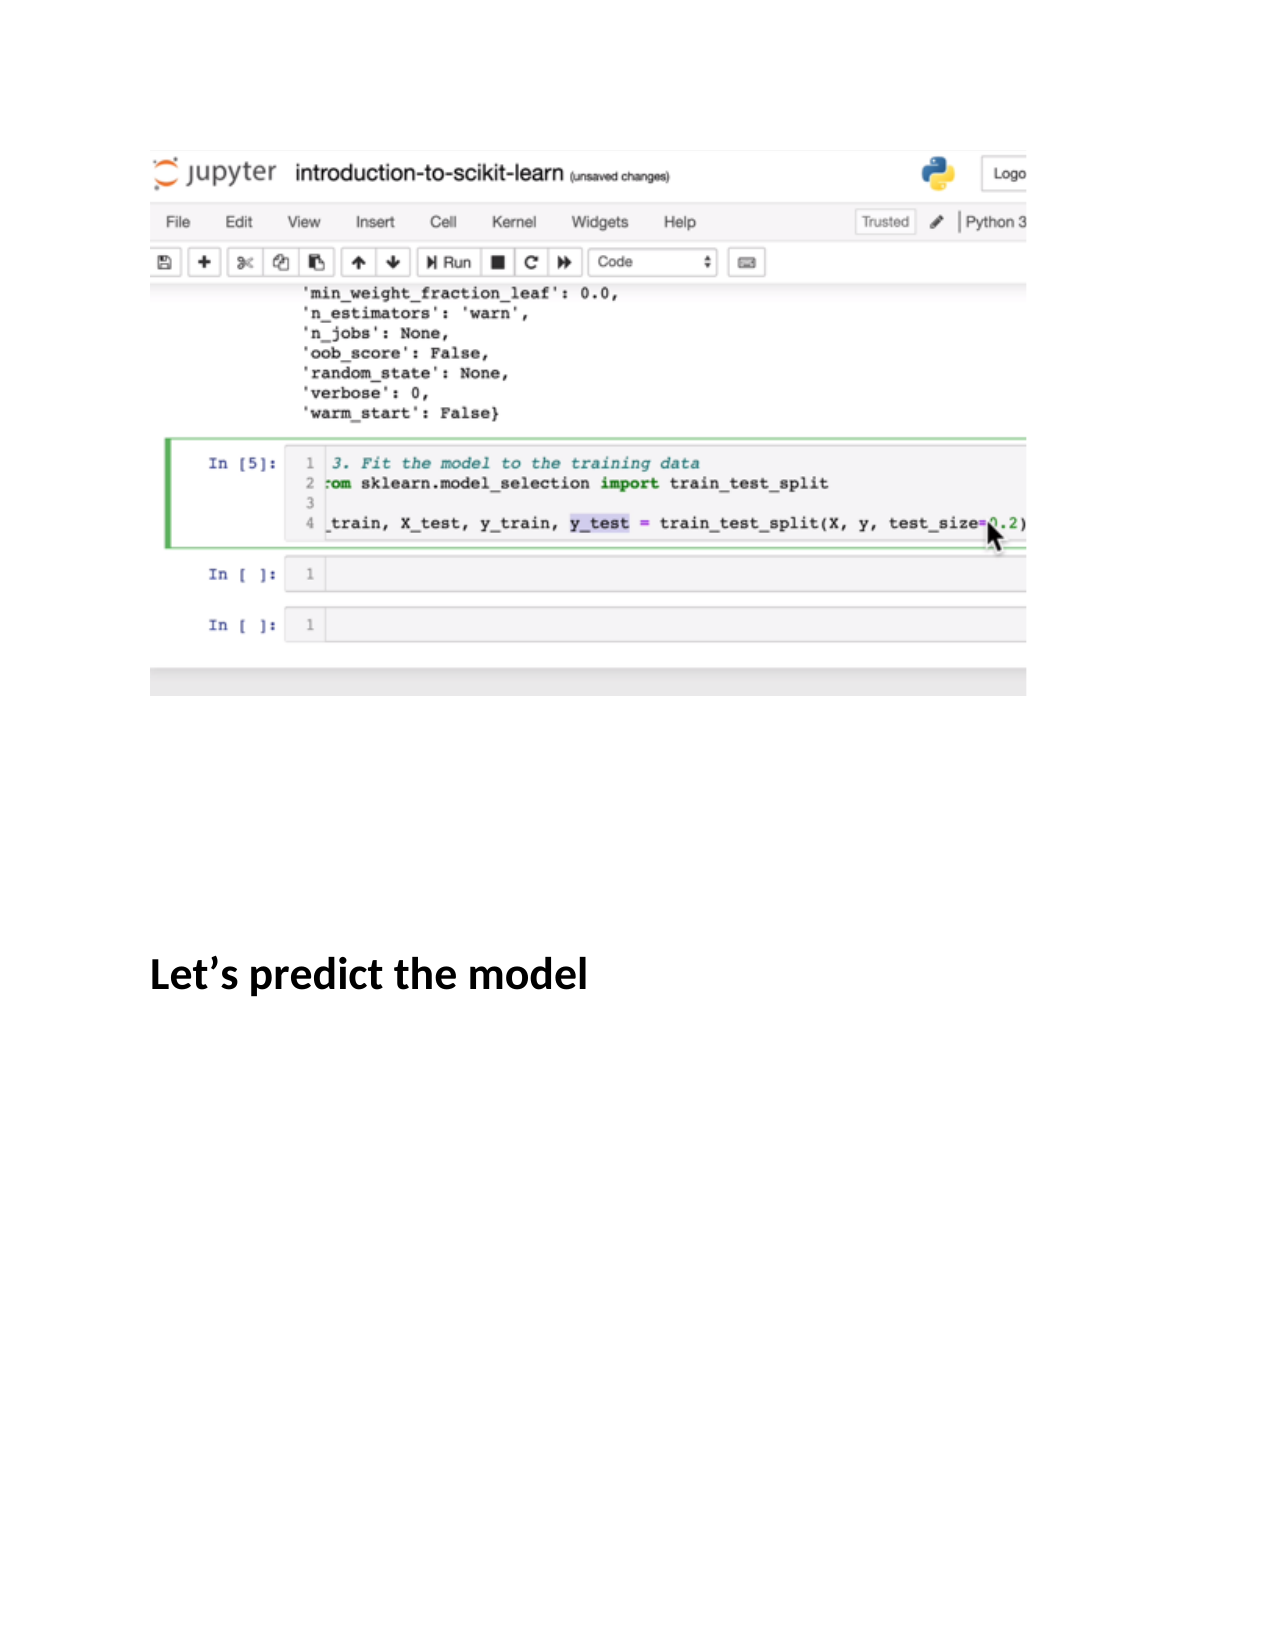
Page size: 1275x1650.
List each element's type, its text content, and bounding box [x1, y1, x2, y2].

text Let’s predict the model [150, 945, 1125, 1001]
picture [150, 150, 1027, 696]
